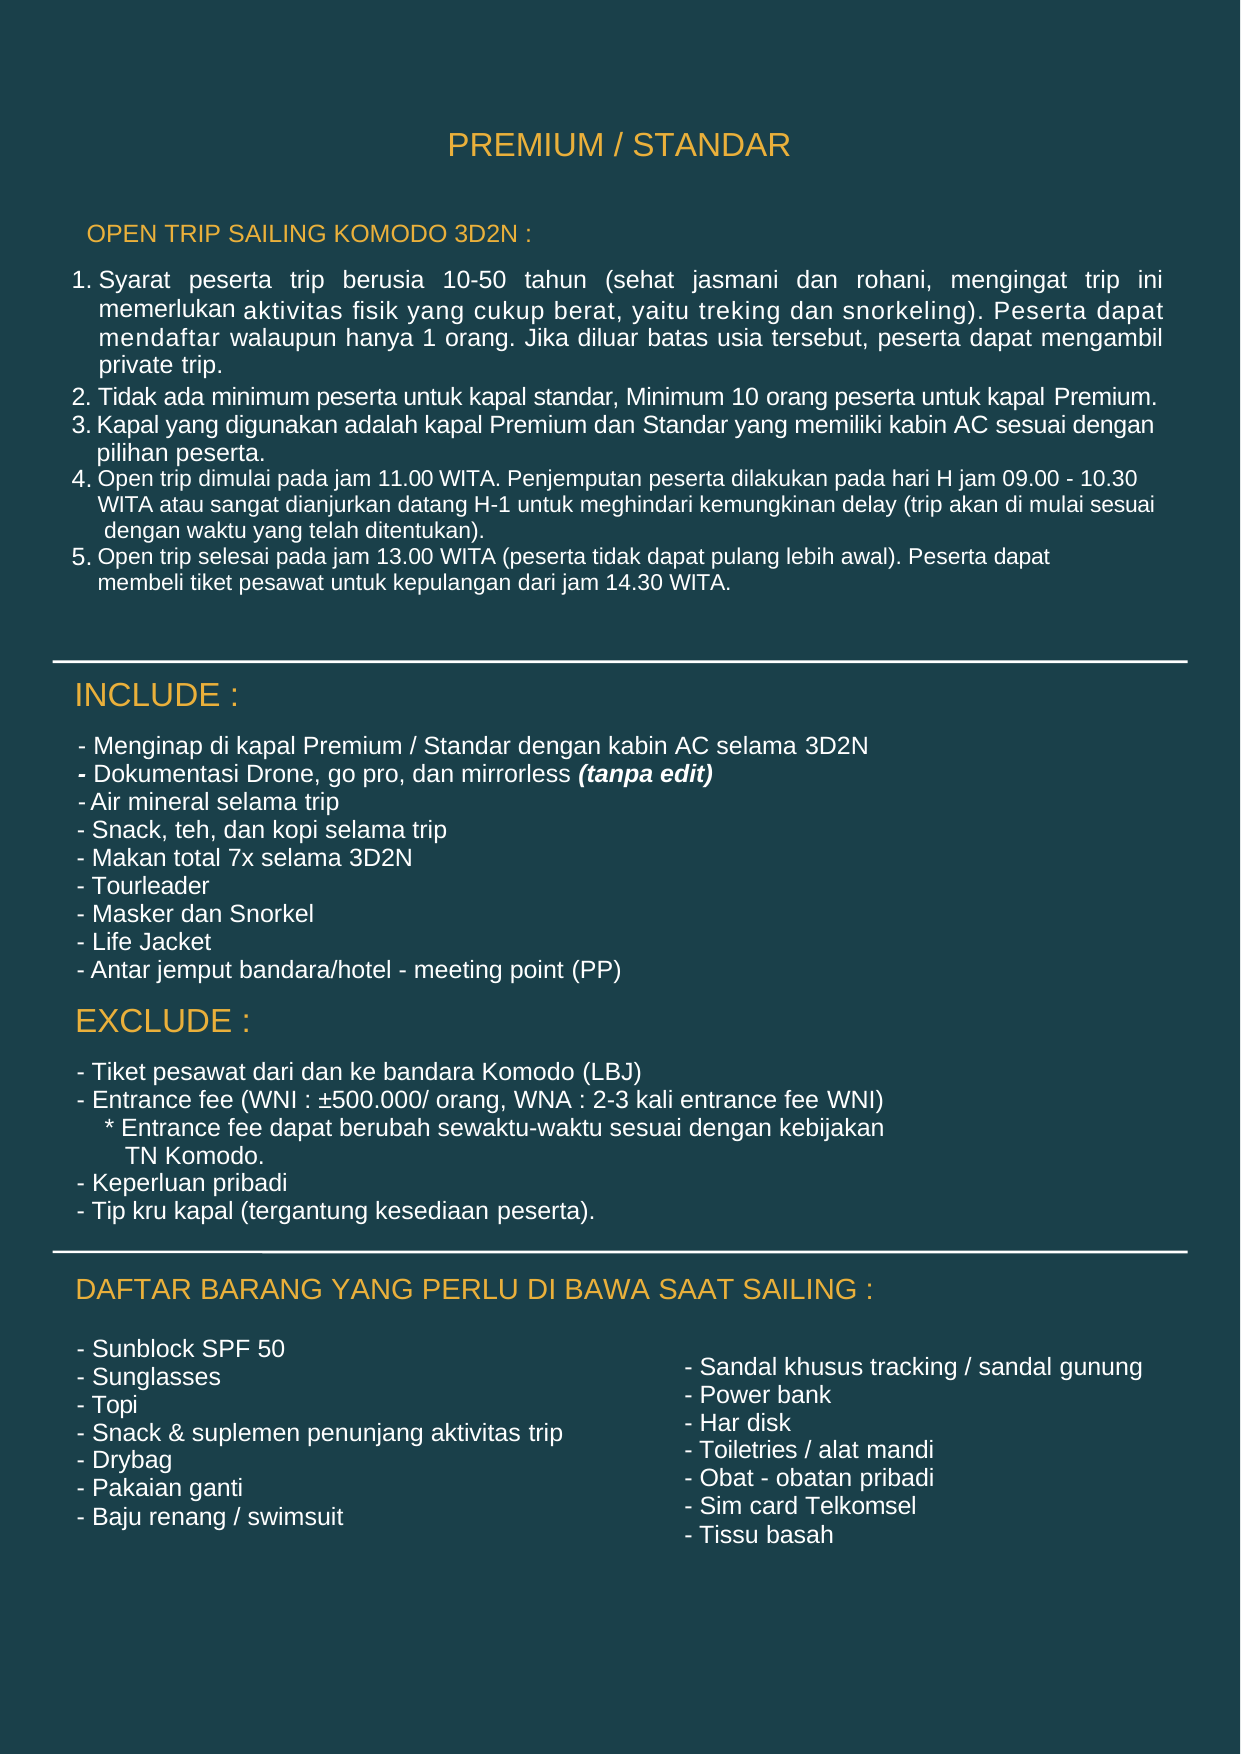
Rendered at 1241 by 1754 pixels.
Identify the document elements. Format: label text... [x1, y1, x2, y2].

list Makan total 7x selama 3D2N [76, 844, 1234, 872]
list Tissu basah [684, 1520, 1234, 1549]
list Topi [76, 1391, 567, 1419]
list Life Jacket [76, 928, 1234, 956]
text * Entrance fee dapat berubah sewaktu-waktu sesuai dengan kebijakan TN Komodo. [104, 1114, 916, 1169]
list Tidak ada minimum peserta untuk kapal standar, Minimum 10 orang peserta untuk kapal Premium. [71, 383, 1234, 412]
list Har disk [684, 1409, 1234, 1437]
list Power bank [684, 1381, 1234, 1409]
list Tourleader [76, 872, 1234, 900]
list Antar jemput bandara/hotel - meeting point (PP) [76, 956, 1234, 984]
list Snack & suplemen penunjang aktivitas trip [76, 1419, 567, 1447]
subtitle DAFTAR BARANG YANG PERLU DI BAWA SAAT SAILING : [75, 1272, 1234, 1305]
list Syarat peserta trip berusia 10-50 tahun (sehat jasmani dan rohani, mengingat trip ini memerlukan aktivitas ﬁsik yang cukup berat, yaitu treking dan snorkeling). Peserta dapat mendaftar walaupun hanya 1 orang. Jika diluar batas usia tersebut, peserta dapat mengambil private trip. [71, 267, 1163, 379]
list Masker dan Snorkel [76, 900, 1234, 928]
text dengan waktu yang telah ditentukan). [104, 517, 1234, 543]
list Toiletries / alat mandi [684, 1437, 1234, 1464]
list Pakaian ganti [76, 1474, 567, 1502]
list Menginap di kapal Premium / Standar dengan kabin AC selama 3D2N [78, 732, 1234, 761]
list Baju renang / swimsuit [76, 1502, 567, 1531]
list Obat - obatan pribadi [684, 1464, 1234, 1492]
list Open trip selesai pada jam 13.00 WITA (peserta tidak dapat pulang lebih awal). Peserta dapat membeli tiket pesawat untuk kepulangan dari jam 14.30 WITA. [71, 545, 1050, 595]
list Snack, teh, dan kopi selama trip [77, 816, 1234, 844]
list Sunglasses [76, 1363, 567, 1391]
subtitle PREMIUM / STANDAR [205, 125, 1033, 163]
list Kapal yang digunakan adalah kapal Premium dan Standar yang memiliki kabin AC sesuai dengan pilihan peserta. [71, 412, 1162, 467]
list Air mineral selama trip [78, 788, 1234, 816]
list Entrance fee (WNI : ±500.000/ orang, WNA : 2-3 kali entrance fee WNI) [76, 1086, 1234, 1114]
list Keperluan pribadi [76, 1169, 1234, 1197]
subtitle INCLUDE : [74, 675, 1234, 713]
list Open trip dimulai pada jam 11.00 WITA. Penjemputan peserta dilakukan pada hari H jam 09.00 - 10.30 WITA atau sangat dianjurkan datang H-1 untuk meghindari kemungkinan delay (trip akan di mulai sesuai [71, 467, 1156, 517]
subtitle EXCLUDE : [75, 1001, 1234, 1040]
list Tip kru kapal (tergantung kesediaan peserta). [76, 1197, 1234, 1226]
list Sim card Telkomsel [684, 1492, 1234, 1520]
list Sandal khusus tracking / sandal gunung [684, 1352, 1234, 1381]
list Drybag [76, 1447, 567, 1474]
list Sunblock SPF 50 [76, 1334, 567, 1363]
list Dokumentasi Drone, go pro, dan mirrorless (tanpa edit) [78, 761, 1234, 788]
list Tiket pesawat dari dan ke bandara Komodo (LBJ) [76, 1058, 1234, 1086]
text OPEN TRIP SAILING KOMODO 3D2N : [86, 219, 1234, 248]
